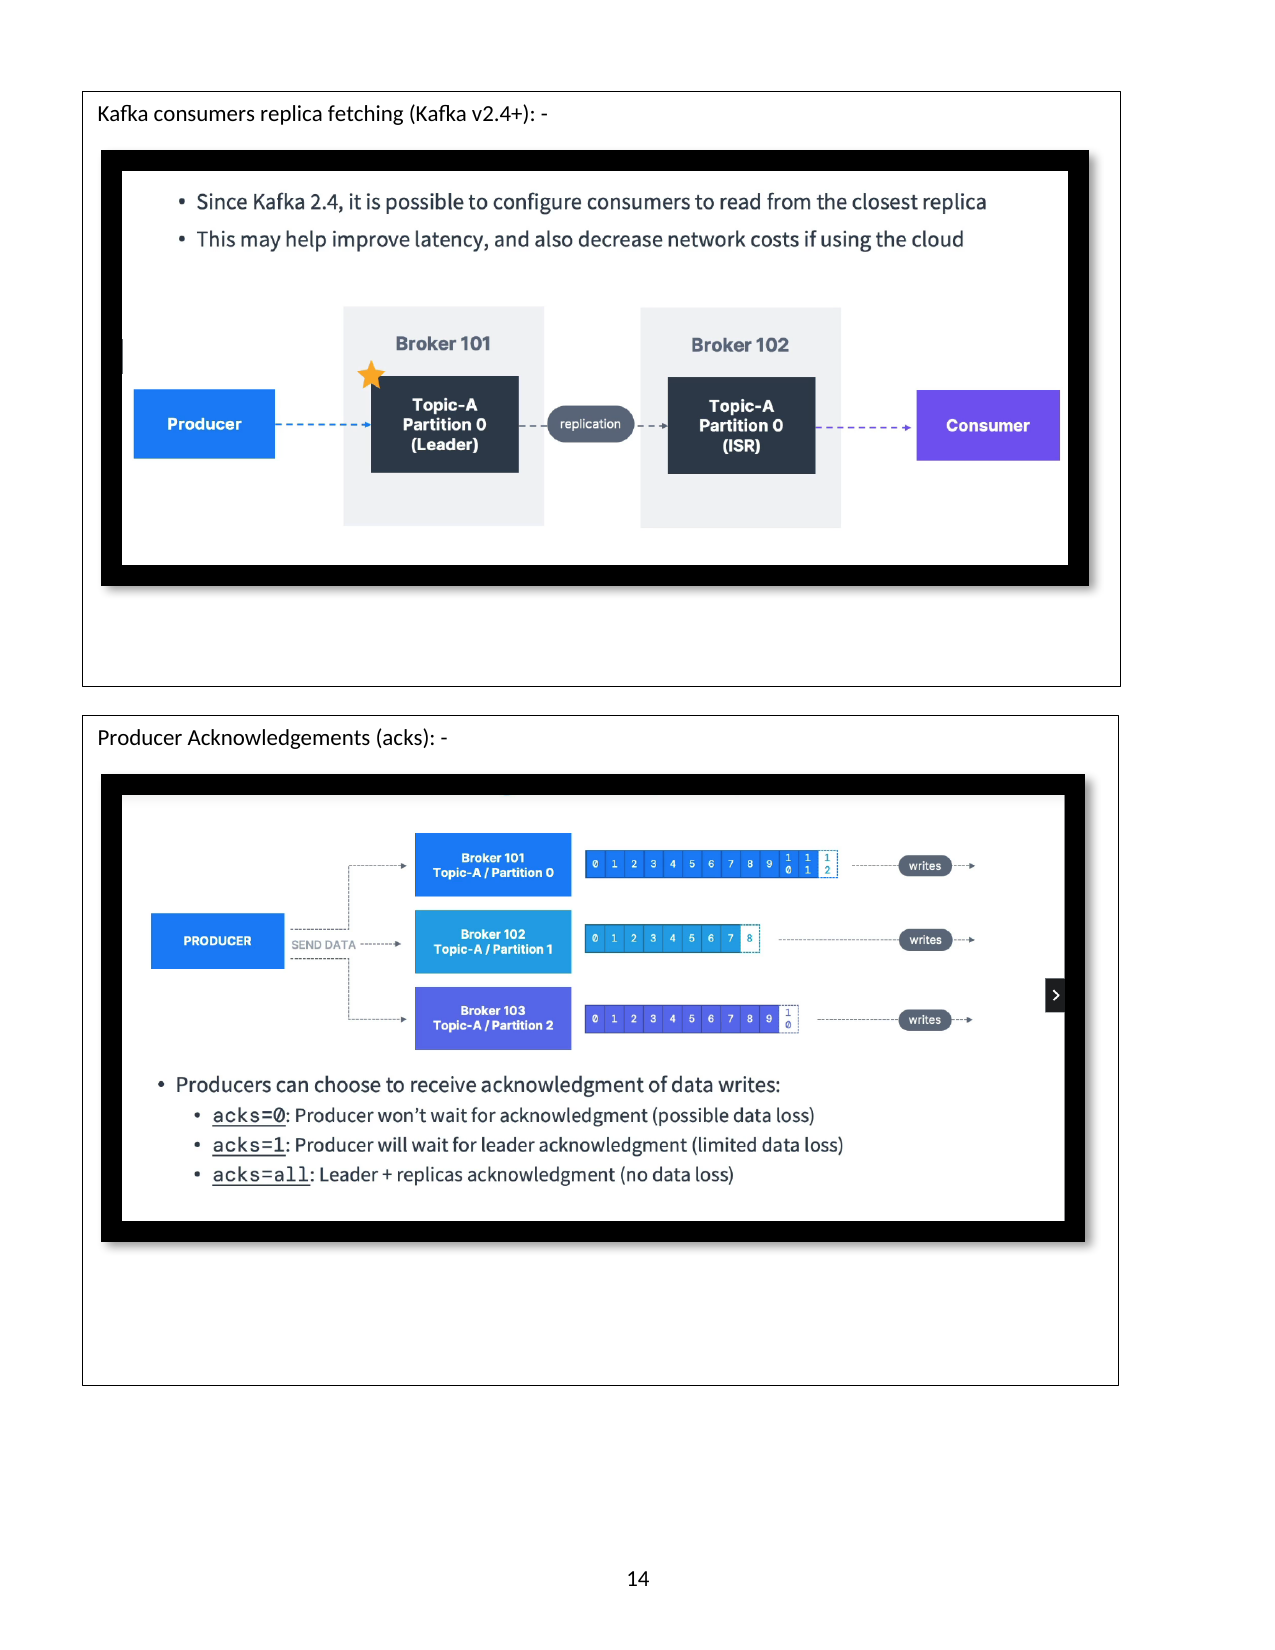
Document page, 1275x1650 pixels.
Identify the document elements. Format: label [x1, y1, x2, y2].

picture [122, 795, 1065, 1221]
picture [122, 171, 1068, 565]
